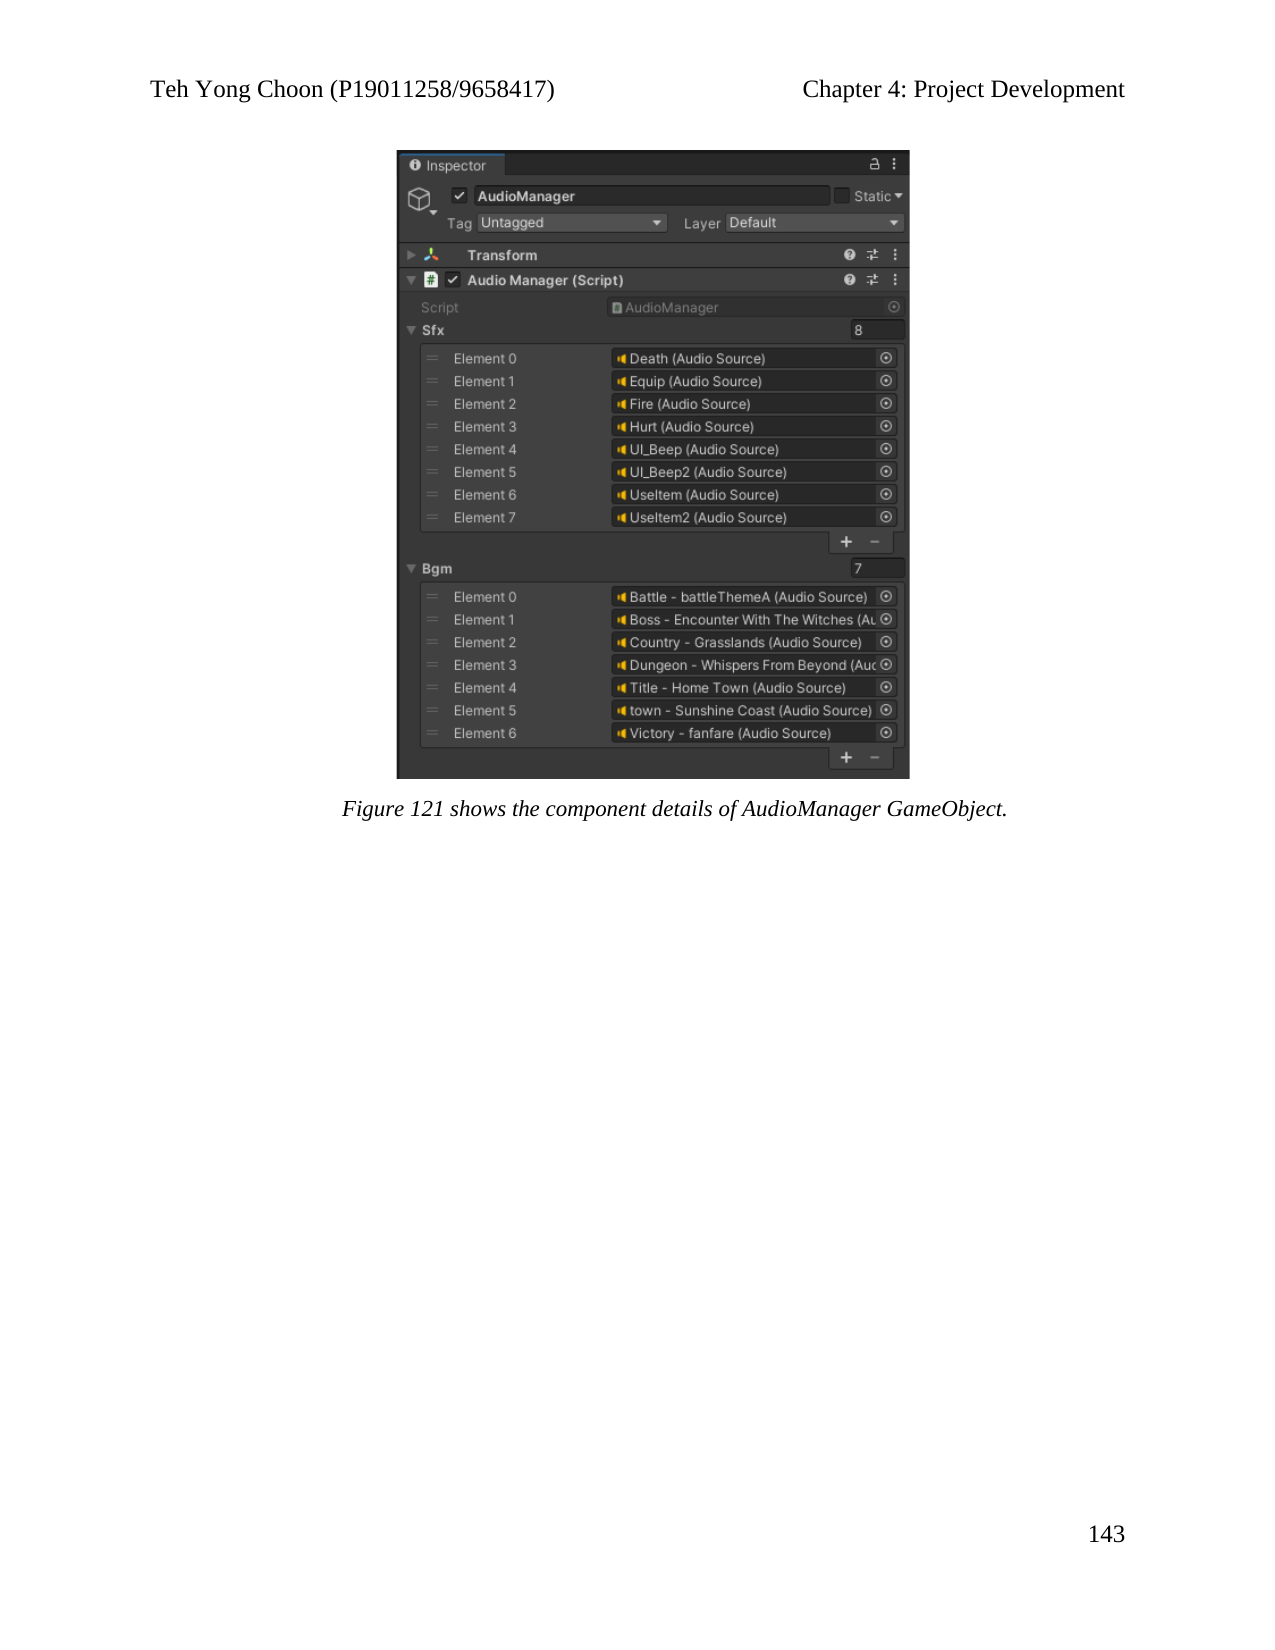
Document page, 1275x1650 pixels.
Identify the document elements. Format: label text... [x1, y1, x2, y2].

text Figure 121 shows the component details of AudioManager GameObject. [194, 795, 1125, 822]
picture [396, 150, 910, 779]
